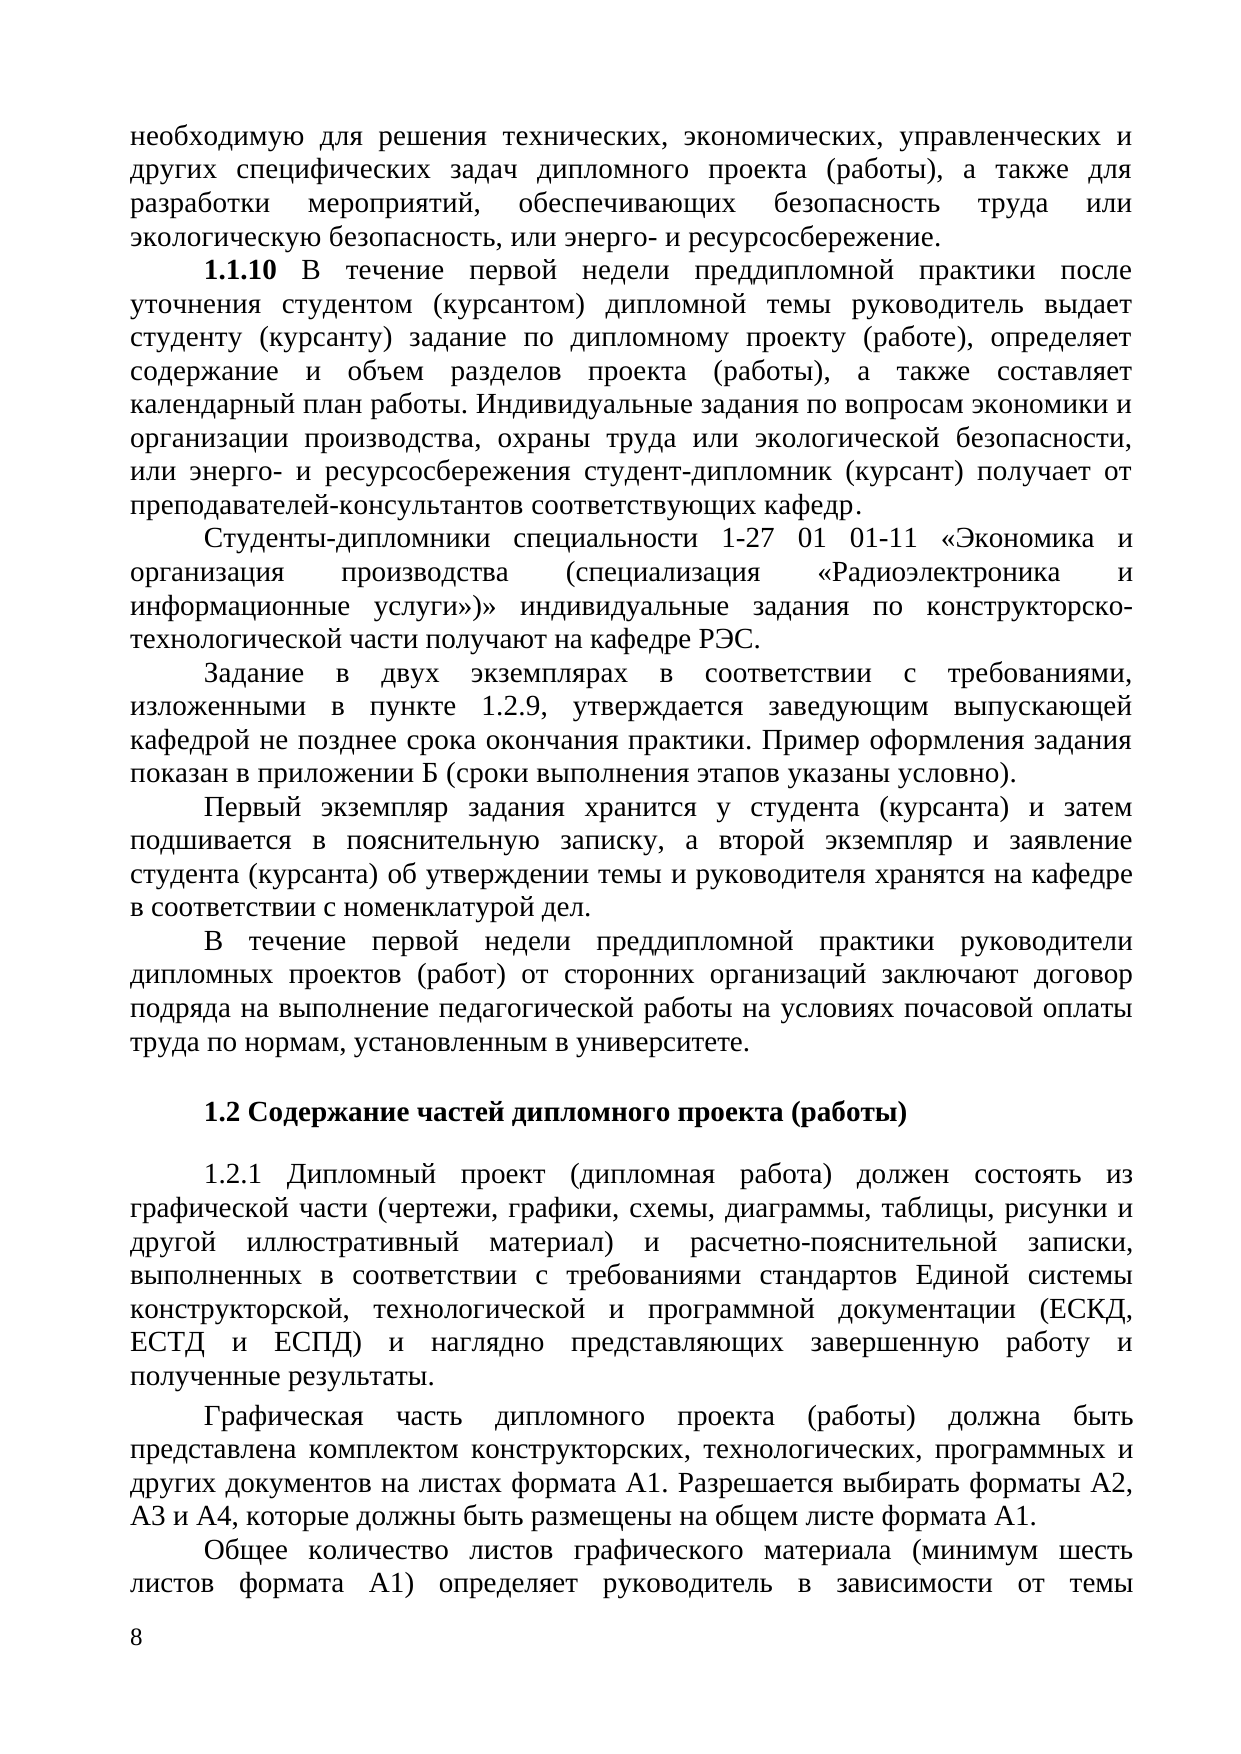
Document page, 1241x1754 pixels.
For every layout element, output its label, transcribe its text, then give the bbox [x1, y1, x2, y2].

text В течение первой недели преддипломной практики руководители дипломных проектов (работ) от сторонних организаций заключают договор подряда на выполнение педагогической работы на условиях почасовой оплаты труда по нормам, установленным в университете. [130, 923, 1134, 1057]
text 1.2.1 Дипломный проект (дипломная работа) должен состоять из графической части (чертежи, графики, схемы, диаграммы, таблицы, рисунки и другой иллюстративный материал) и расчетно-пояснительной записки, выполненных в соответствии с требованиями стандартов Единой системы конструкторской, технологической и программной документации (ЕСКД, ЕСТД и ЕСПД) и наглядно представляющих завершенную работу и полученные результаты. [130, 1157, 1134, 1391]
text Графическая часть дипломного проекта (работы) должна быть представлена комплектом конструкторских, технологических, программных и других документов на листах формата А1. Разрешается выбирать форматы А2, А3 и А4, которые должны быть размещены на общем листе формата А1. [130, 1398, 1134, 1532]
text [130, 1532, 1134, 1599]
text Студенты-дипломники специальности 1-27 01 01-11 «Экономика и организация производства (специализация «Радиоэлектроника и информационные услуги»)» индивидуальные задания по конструкторско-технологической части получают на кафедре РЭС. [130, 521, 1134, 655]
text Задание в двух экземплярах в соответствии с требованиями, изложенными в пункте 1.2.9, утверждается заведующим выпускающей кафедрой не позднее срока окончания практики. Пример оформления задания показан в приложении Б (сроки выполнения этапов указаны условно). [130, 655, 1134, 789]
text Первый экземпляр задания хранится у студента (курсанта) и затем подшивается в пояснительную записку, а второй экземпляр и заявление студента (курсанта) об утверждении темы и руководителя хранятся на кафедре в соответствии с номенклатурой дел. [130, 789, 1134, 923]
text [130, 118, 1134, 252]
text 1.1.10 В течение первой недели преддипломной практики после уточнения студентом (курсантом) дипломной темы руководитель выдает студенту (курсанту) задание по дипломному проекту (работе), определяет содержание и объем разделов проекта (работы), а также составляет календарный план работы. Индивидуальные задания по вопросам экономики и организации производства, охраны труда или экологической безопасности, или энерго- и ресурсосбережения студент-дипломник (курсант) получает от преподавателей-консультантов соответствующих кафедр. [130, 252, 1134, 521]
subtitle 1.2 Содержание частей дипломного проекта (работы) [130, 1094, 1134, 1127]
